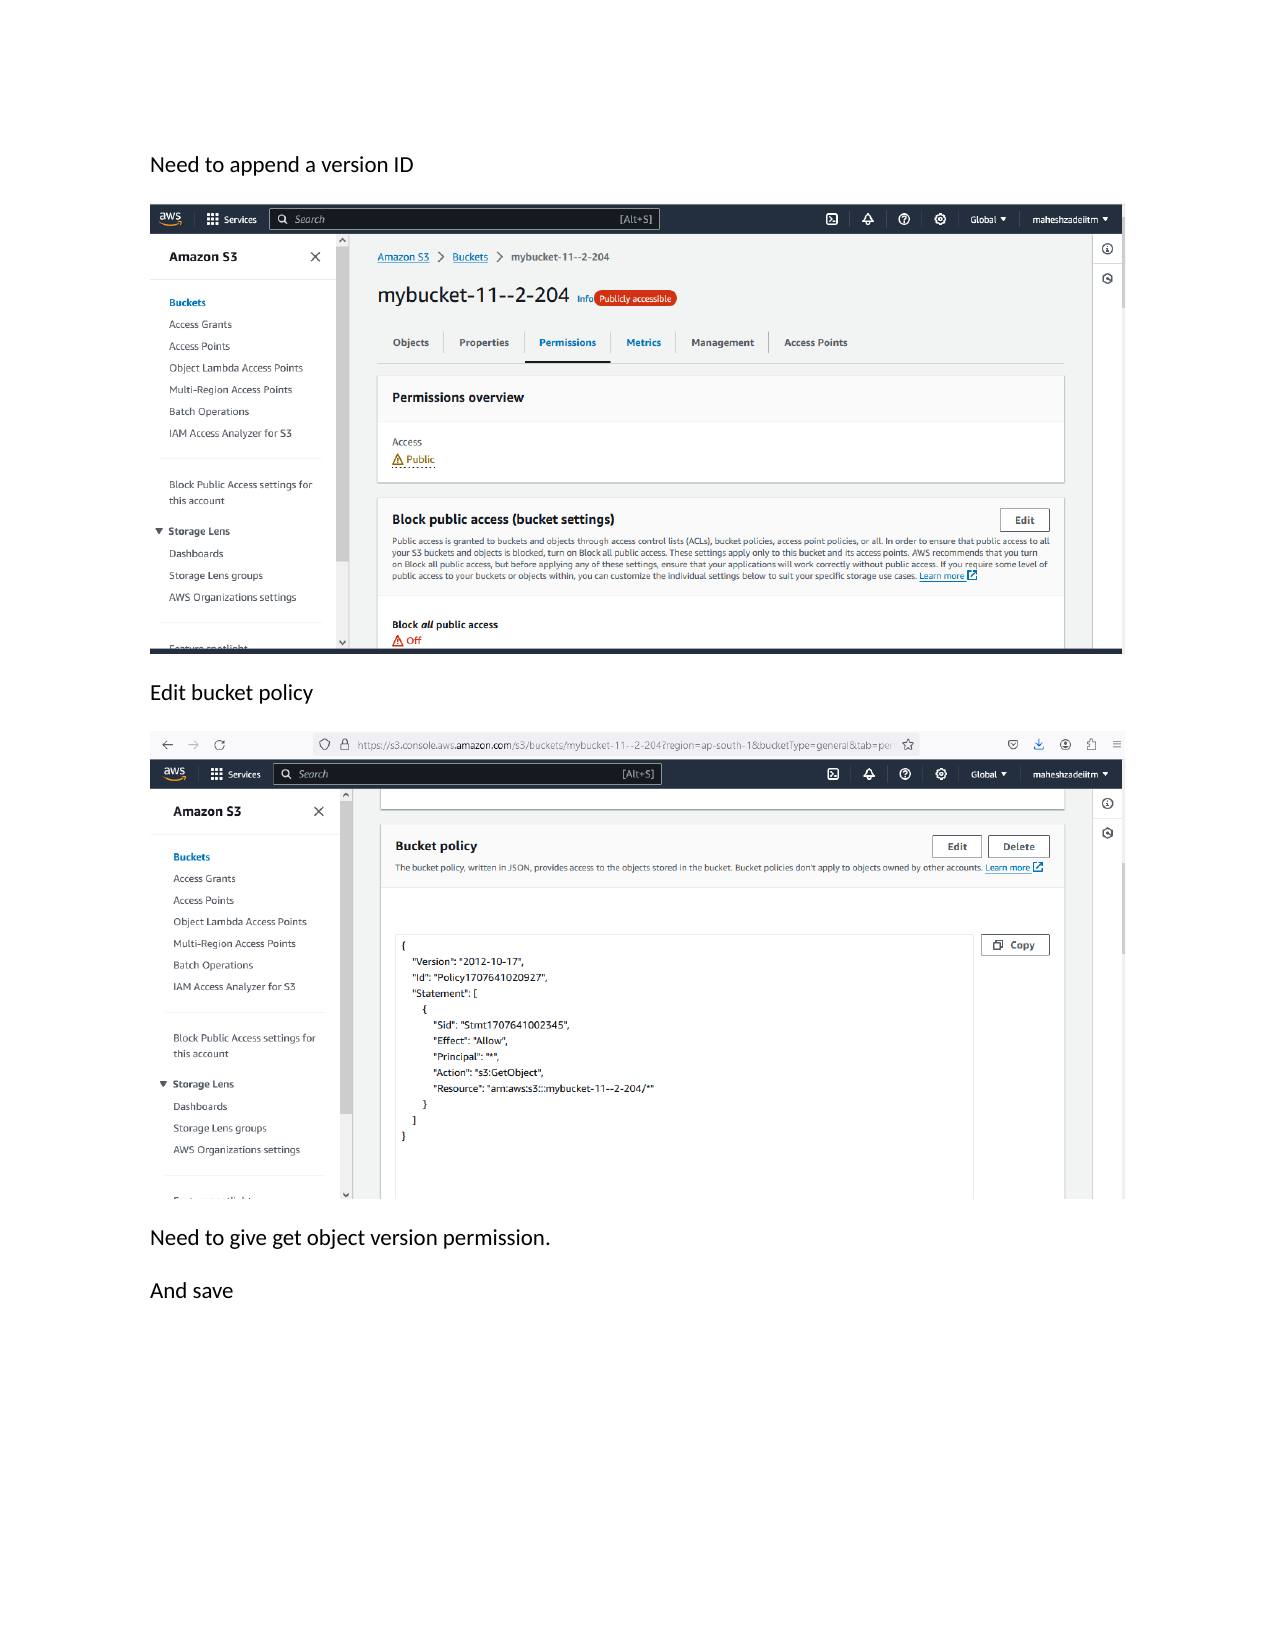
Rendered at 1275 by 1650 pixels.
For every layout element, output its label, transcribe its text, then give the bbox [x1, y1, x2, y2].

picture [150, 731, 1125, 1199]
text Edit bucket policy [150, 678, 1125, 706]
picture [150, 203, 1125, 654]
text Need to give get object version permission. [150, 1223, 1125, 1251]
text And save [150, 1276, 1125, 1304]
text Need to append a version ID [150, 150, 1125, 178]
